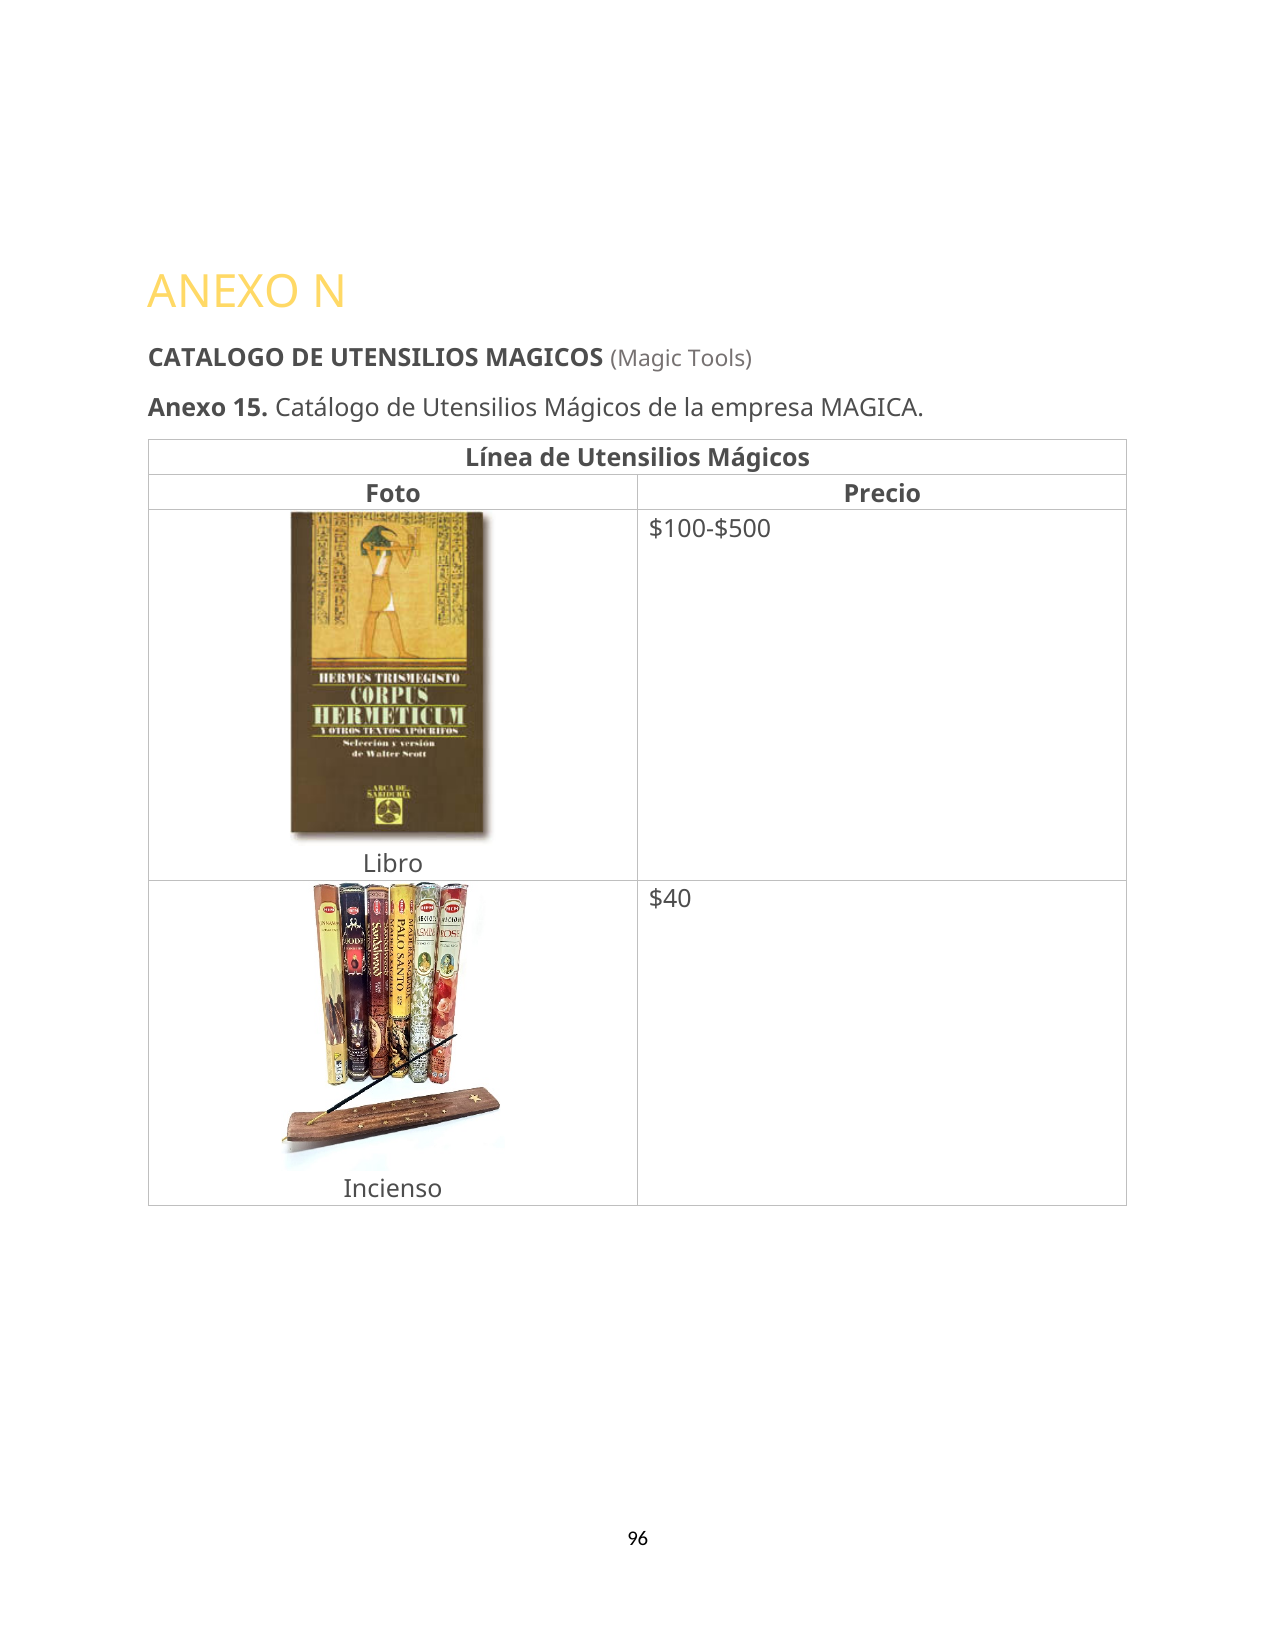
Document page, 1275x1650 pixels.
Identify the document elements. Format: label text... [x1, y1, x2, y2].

table_cell Libro [149, 510, 637, 880]
picture [281, 881, 505, 1171]
table_cell Incienso [149, 881, 637, 1205]
picture [289, 510, 497, 846]
text Anexo 15. Catálogo de Utensilios Mágicos de la empresa MAGICA. [148, 389, 1127, 423]
table_cell $40 [638, 881, 1126, 1205]
text CATALOGO DE UTENSILIOS MAGICOS (Magic Tools) [148, 339, 1127, 373]
table_cell Precio [638, 475, 1126, 509]
text ANEXO N [148, 258, 1127, 321]
table_header Línea de Utensilios Mágicos [149, 440, 1126, 474]
table_cell $100-$500 [638, 510, 1126, 880]
table_cell Foto [149, 475, 637, 509]
